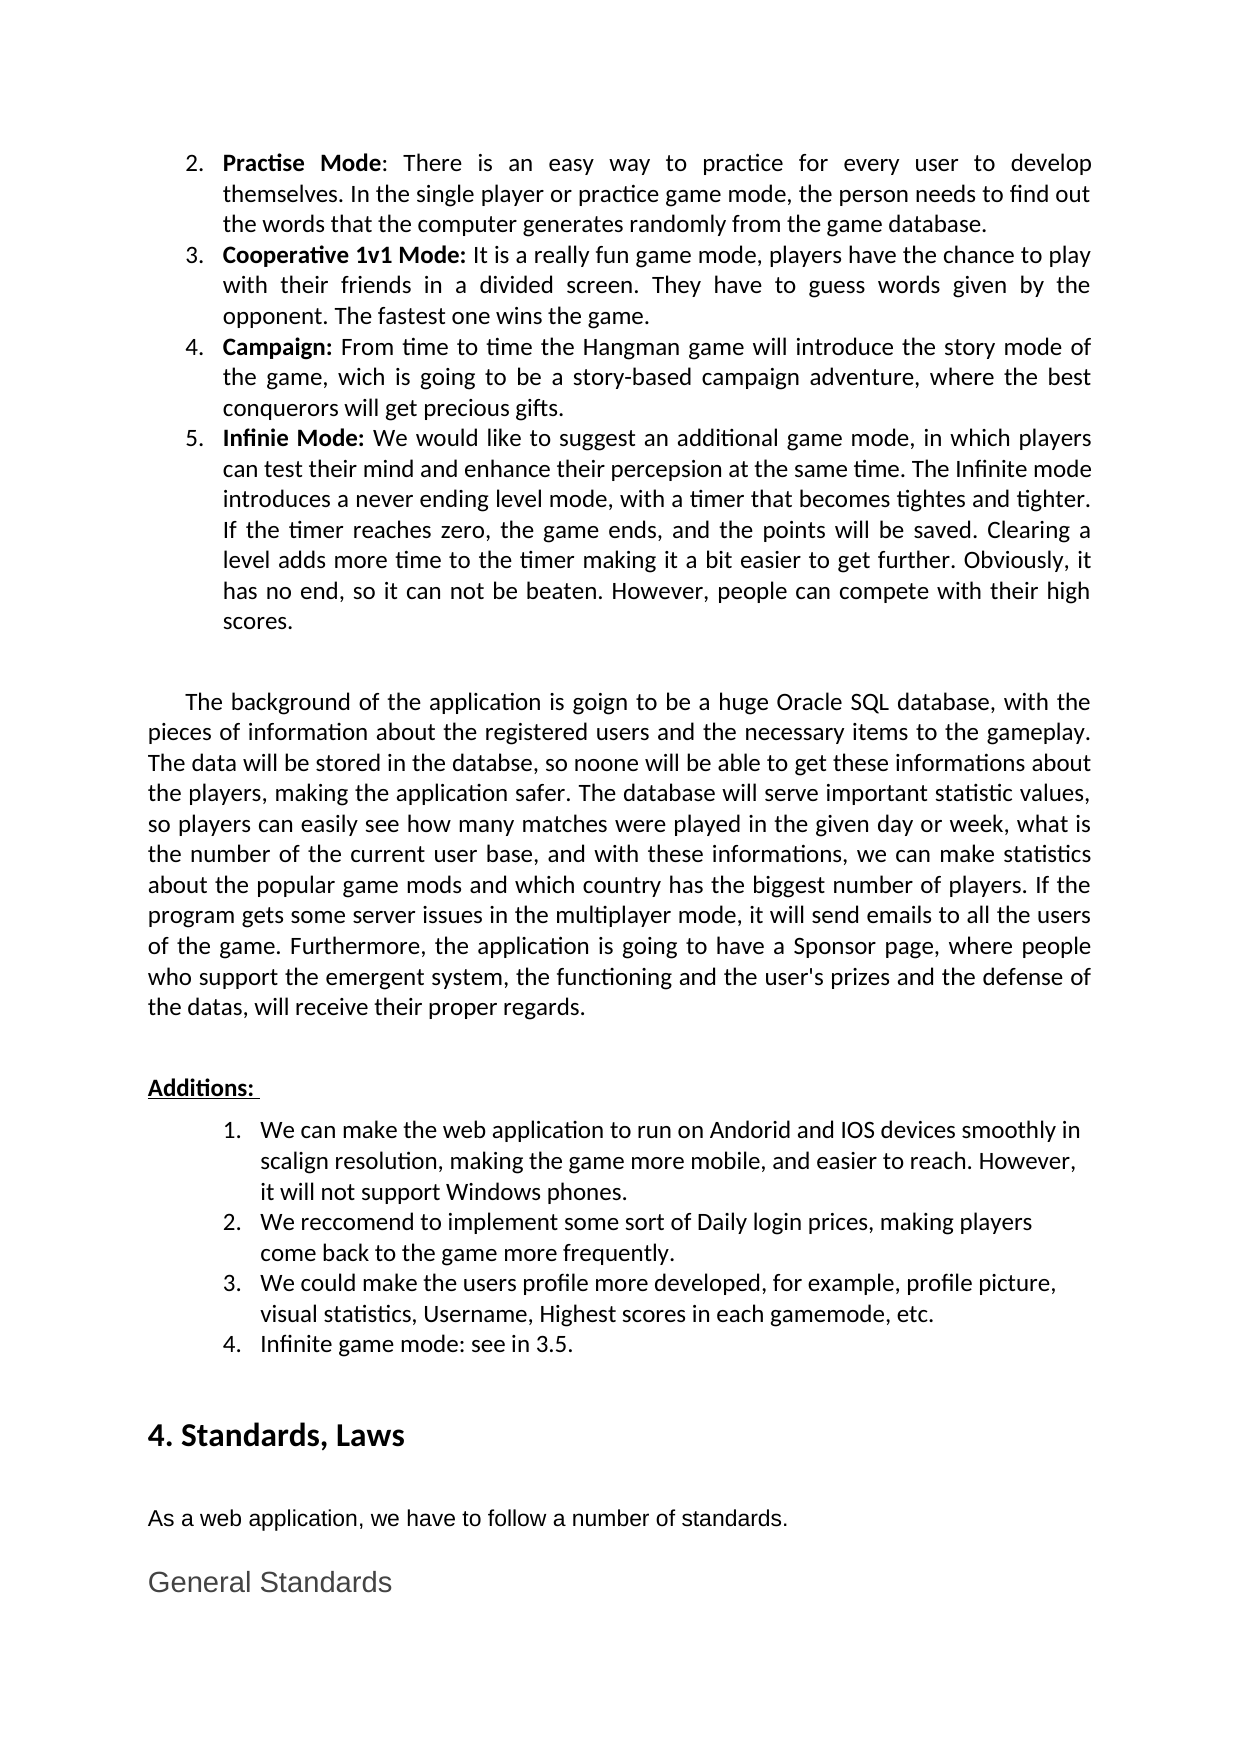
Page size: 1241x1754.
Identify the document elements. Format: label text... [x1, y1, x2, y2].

text 4. Standards, Laws [148, 1414, 1093, 1455]
list Infinite game mode: see in 3.5. [223, 1328, 1093, 1359]
text Additions: [148, 1072, 1093, 1102]
list Campaign: From time to time the Hangman game will introduce the story mode of the game, wich is going to be a story-based campaign adventure, where the best conquerors will get precious gifts. [185, 331, 1093, 422]
text General Standards [148, 1565, 1093, 1598]
text The background of the application is goign to be a huge Oracle SQL database, with the pieces of information about the registered users and the necessary items to the gameplay. The data will be stored in the databse, so noone will be able to get these informations about the players, making the application safer. The database will serve important statistic values, so players can easily see how many matches were played in the given day or week, what is the number of the current user base, and with these informations, we can make statistics about the popular game mods and which country has the biggest number of players. If the program gets some server issues in the multiplayer mode, it will send emails to all the users of the game. Furthermore, the application is going to have a Sponsor page, where people who support the emergent system, the functioning and the user's prizes and the defense of the datas, will receive their proper regards. [148, 686, 1093, 1022]
list Practise Mode: There is an easy way to practice for every user to develop themselves. In the single player or practice game mode, the person needs to find out the words that the computer generates randomly from the game database. [185, 148, 1093, 239]
list Cooperative 1v1 Mode: It is a really fun game mode, players have the chance to play with their friends in a divided screen. They have to guess words given by the opponent. The fastest one wins the game. [185, 239, 1093, 331]
list We reccomend to implement some sort of Daily login prices, making players come back to the game more frequently. [223, 1206, 1093, 1267]
list We can make the web application to run on Andorid and IOS devices smoothly in scalign resolution, making the game more mobile, and easier to reach. However, it will not support Windows phones. [223, 1115, 1093, 1206]
text As a web application, we have to follow a number of standards. [148, 1505, 1093, 1531]
list Infinie Mode: We would like to suggest an additional game mode, in which players can test their mind and enhance their percepsion at the same time. The Infinite mode introduces a never ending level mode, with a timer that becomes tightes and tighter. If the timer reaches zero, the game ends, and the points will be saved. Clearing a level adds more time to the timer making it a bit easier to get further. Obviously, it has no end, so it can not be beaten. However, people can compete with their high scores. [185, 422, 1093, 636]
list We could make the users profile more developed, for example, profile picture, visual statistics, Username, Highest scores in each gamemode, etc. [223, 1267, 1093, 1328]
